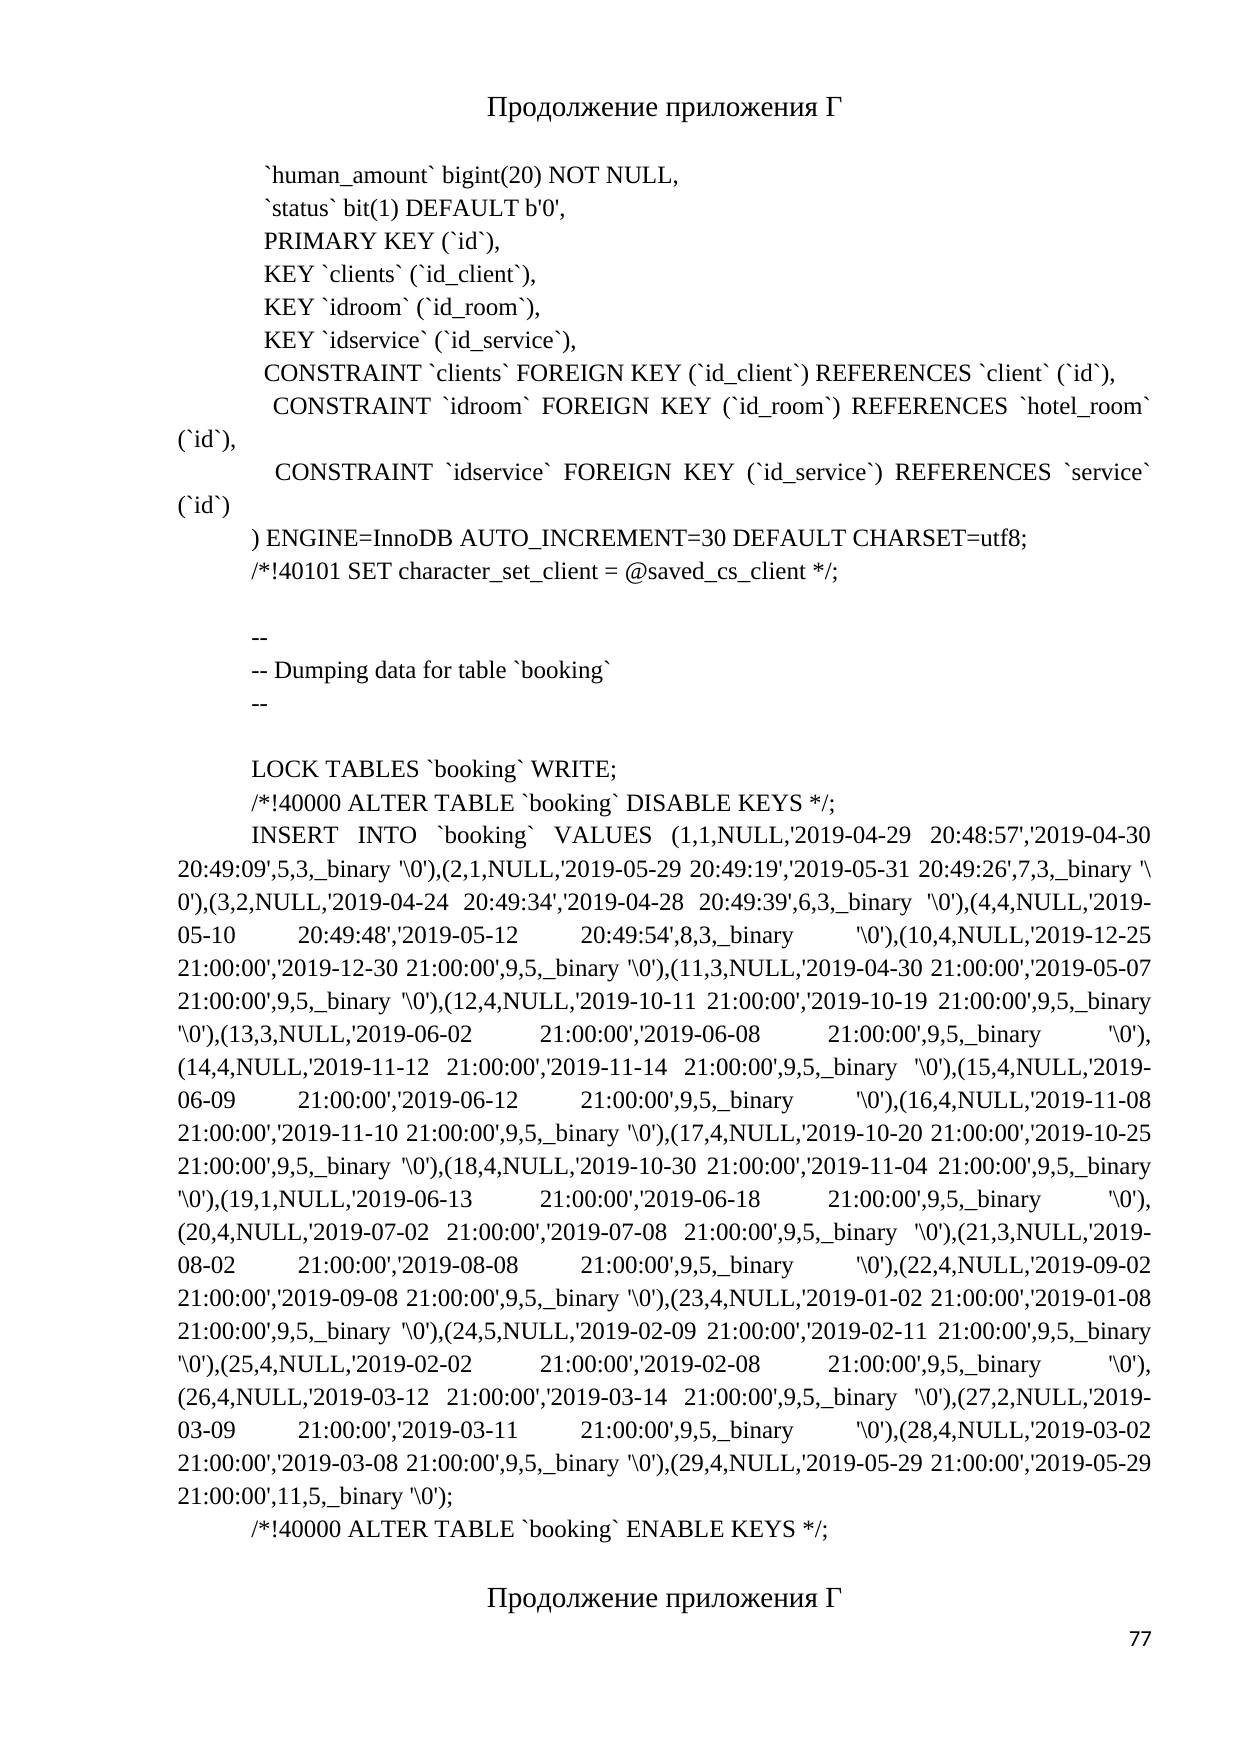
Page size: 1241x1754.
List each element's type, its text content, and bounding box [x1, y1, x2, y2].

text `human_amount` bigint(20) NOT NULL, [177, 160, 1152, 189]
text ) ENGINE=InnoDB AUTO_INCREMENT=30 DEFAULT CHARSET=utf8; [177, 523, 1152, 552]
text -- [177, 688, 1152, 717]
text CONSTRAINT `clients` FOREIGN KEY (`id_client`) REFERENCES `client` (`id`), [177, 358, 1152, 387]
text KEY `idservice` (`id_service`), [177, 325, 1152, 354]
text CONSTRAINT `idservice` FOREIGN KEY (`id_service`) REFERENCES `service` (`id`) [177, 457, 1152, 519]
text -- [177, 622, 1152, 651]
text KEY `clients` (`id_client`), [177, 259, 1152, 288]
text CONSTRAINT `idroom` FOREIGN KEY (`id_room`) REFERENCES `hotel_room` (`id`), [177, 391, 1152, 453]
text PRIMARY KEY (`id`), [177, 226, 1152, 255]
text /*!40000 ALTER TABLE `booking` DISABLE KEYS */; [177, 788, 1152, 816]
text Продолжение приложения Г [177, 89, 1152, 122]
text INSERT INTO `booking` VALUES (1,1,NULL,'2019-04-29 20:48:57','2019-04-30 20:49:09',5,3,_binary '\0'),(2,1,NULL,'2019-05-29 20:49:19','2019-05-31 20:49:26',7,3,_binary '\0'),(3,2,NULL,'2019-04-24 20:49:34','2019-04-28 20:49:39',6,3,_binary '\0'),(4,4,NULL,'2019-05-10 20:49:48','2019-05-12 20:49:54',8,3,_binary '\0'),(10,4,NULL,'2019-12-25 21:00:00','2019-12-30 21:00:00',9,5,_binary '\0'),(11,3,NULL,'2019-04-30 21:00:00','2019-05-07 21:00:00',9,5,_binary '\0'),(12,4,NULL,'2019-10-11 21:00:00','2019-10-19 21:00:00',9,5,_binary '\0'),(13,3,NULL,'2019-06-02 21:00:00','2019-06-08 21:00:00',9,5,_binary '\0'),(14,4,NULL,'2019-11-12 21:00:00','2019-11-14 21:00:00',9,5,_binary '\0'),(15,4,NULL,'2019-06-09 21:00:00','2019-06-12 21:00:00',9,5,_binary '\0'),(16,4,NULL,'2019-11-08 21:00:00','2019-11-10 21:00:00',9,5,_binary '\0'),(17,4,NULL,'2019-10-20 21:00:00','2019-10-25 21:00:00',9,5,_binary '\0'),(18,4,NULL,'2019-10-30 21:00:00','2019-11-04 21:00:00',9,5,_binary '\0'),(19,1,NULL,'2019-06-13 21:00:00','2019-06-18 21:00:00',9,5,_binary '\0'),(20,4,NULL,'2019-07-02 21:00:00','2019-07-08 21:00:00',9,5,_binary '\0'),(21,3,NULL,'2019-08-02 21:00:00','2019-08-08 21:00:00',9,5,_binary '\0'),(22,4,NULL,'2019-09-02 21:00:00','2019-09-08 21:00:00',9,5,_binary '\0'),(23,4,NULL,'2019-01-02 21:00:00','2019-01-08 21:00:00',9,5,_binary '\0'),(24,5,NULL,'2019-02-09 21:00:00','2019-02-11 21:00:00',9,5,_binary '\0'),(25,4,NULL,'2019-02-02 21:00:00','2019-02-08 21:00:00',9,5,_binary '\0'),(26,4,NULL,'2019-03-12 21:00:00','2019-03-14 21:00:00',9,5,_binary '\0'),(27,2,NULL,'2019-03-09 21:00:00','2019-03-11 21:00:00',9,5,_binary '\0'),(28,4,NULL,'2019-03-02 21:00:00','2019-03-08 21:00:00',9,5,_binary '\0'),(29,4,NULL,'2019-05-29 21:00:00','2019-05-29 21:00:00',11,5,_binary '\0'); [177, 821, 1152, 1510]
text /*!40101 SET character_set_client = @saved_cs_client */; [177, 556, 1152, 585]
text -- Dumping data for table `booking` [177, 656, 1152, 684]
text /*!40000 ALTER TABLE `booking` ENABLE KEYS */; [177, 1514, 1152, 1543]
text KEY `idroom` (`id_room`), [177, 292, 1152, 321]
text LOCK TABLES `booking` WRITE; [177, 754, 1152, 783]
text Продолжение приложения Г [177, 1580, 1152, 1614]
text `status` bit(1) DEFAULT b'0', [177, 193, 1152, 222]
